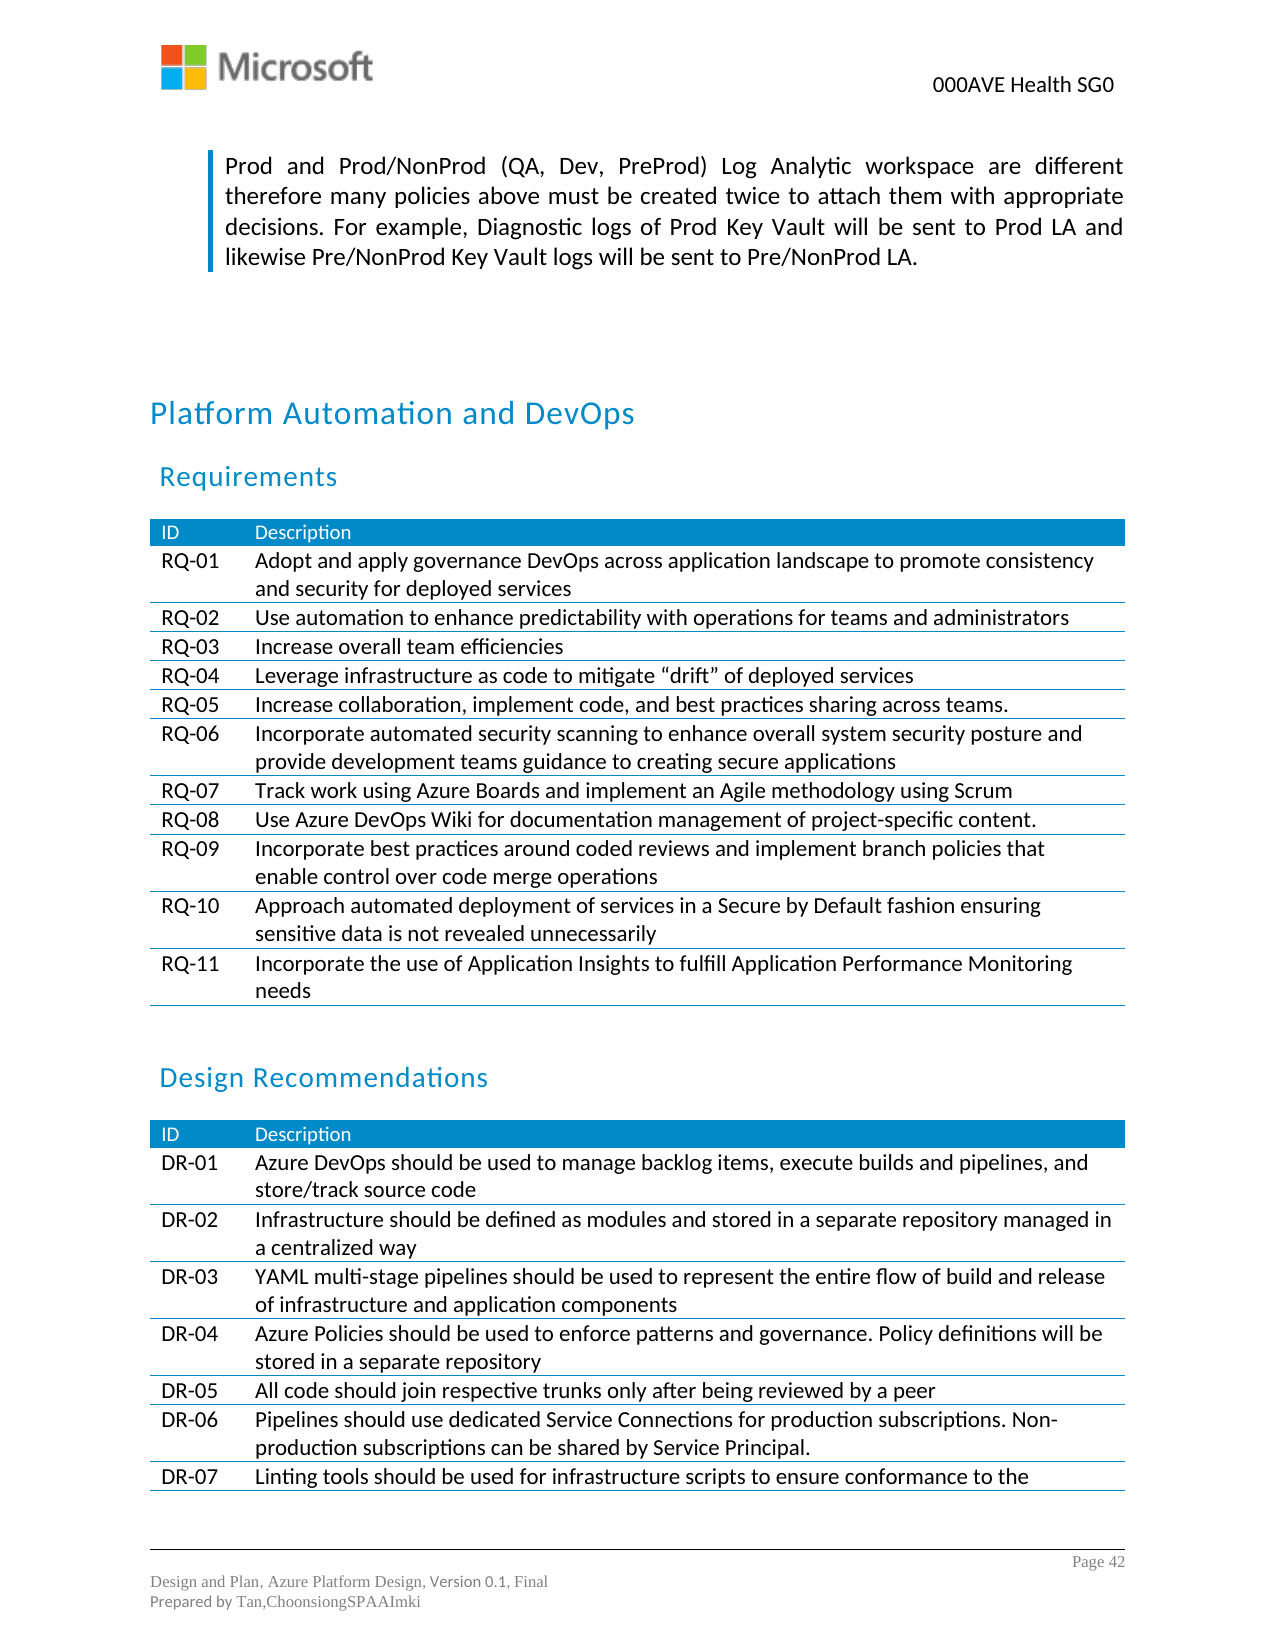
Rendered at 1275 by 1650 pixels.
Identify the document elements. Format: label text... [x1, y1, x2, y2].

subtitle Design Recommendations [159, 1059, 1125, 1095]
table_cell RQ-11 [150, 949, 244, 1005]
table_cell Azure DevOps should be used to manage backlog items, execute builds and pipelines, and store/track source code [244, 1148, 1125, 1204]
table_cell Adopt and apply governance DevOps across application landscape to promote consistency and security for deployed services [244, 546, 1125, 602]
table_cell DR-06 [150, 1405, 244, 1461]
table_cell DR-02 [150, 1205, 244, 1261]
table_header ID [150, 520, 244, 545]
table_cell Approach automated deployment of services in a Secure by Default fashion ensuring sensitive data is not revealed unnecessarily [244, 892, 1125, 948]
table_cell RQ-07 [150, 776, 244, 804]
table_cell RQ-04 [150, 661, 244, 689]
subtitle Requirements [159, 458, 1125, 493]
table_cell Pipelines should use dedicated Service Connections for production subscriptions. Non-production subscriptions can be shared by Service Principal. [244, 1405, 1125, 1461]
table_cell Incorporate best practices around coded reviews and implement branch policies that enable control over code merge operations [244, 835, 1125, 891]
table_cell RQ-03 [150, 632, 244, 660]
table_cell Increase collaboration, implement code, and best practices sharing across teams. [244, 690, 1125, 718]
table_cell DR-07 [150, 1462, 244, 1490]
table_header ID [150, 1121, 244, 1147]
subtitle Platform Automation and DevOps [150, 392, 1125, 433]
table_cell DR-01 [150, 1148, 244, 1204]
table_cell Incorporate automated security scanning to enhance overall system security posture and provide development teams guidance to creating secure applications [244, 719, 1125, 775]
table_cell Infrastructure should be defined as modules and stored in a separate repository managed in a centralized way [244, 1205, 1125, 1261]
table_cell RQ-05 [150, 690, 244, 718]
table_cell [244, 1462, 1125, 1490]
table_cell RQ-09 [150, 835, 244, 891]
table_header Description [244, 520, 1125, 545]
table_cell Track work using Azure Boards and implement an Agile methodology using Scrum [244, 776, 1125, 804]
table_cell DR-03 [150, 1262, 244, 1318]
table_cell DR-04 [150, 1319, 244, 1375]
table_cell Incorporate the use of Application Insights to fulfill Application Performance Monitoring needs [244, 949, 1125, 1005]
table_cell Leverage infrastructure as code to mitigate “drift” of deployed services [244, 661, 1125, 689]
table_header Description [244, 1121, 1125, 1147]
title Prod and Prod/NonProd (QA, Dev, PreProd) Log Analytic workspace are different therefore many policies above must be created twice to attach them with appropriate decisions. For example, Diagnostic logs of Prod Key Vault will be sent to Prod LA and likewise Pre/NonProd Key Vault logs will be sent to Pre/NonProd LA. [213, 150, 1125, 272]
table_cell RQ-01 [150, 546, 244, 602]
picture [161, 45, 374, 91]
table_cell YAML multi-stage pipelines should be used to represent the entire flow of build and release of infrastructure and application components [244, 1262, 1125, 1318]
table_cell Azure Policies should be used to enforce patterns and governance. Policy definitions will be stored in a separate repository [244, 1319, 1125, 1375]
table_cell RQ-08 [150, 805, 244, 833]
table_cell Use Azure DevOps Wiki for documentation management of project-specific content. [244, 805, 1125, 833]
table_cell RQ-02 [150, 603, 244, 631]
table_cell DR-05 [150, 1376, 244, 1404]
table_cell All code should join respective trunks only after being reviewed by a peer [244, 1376, 1125, 1404]
table_cell Use automation to enhance predictability with operations for teams and administrators [244, 603, 1125, 631]
table_cell Increase overall team efficiencies [244, 632, 1125, 660]
table_cell RQ-10 [150, 892, 244, 948]
table_cell RQ-06 [150, 719, 244, 775]
